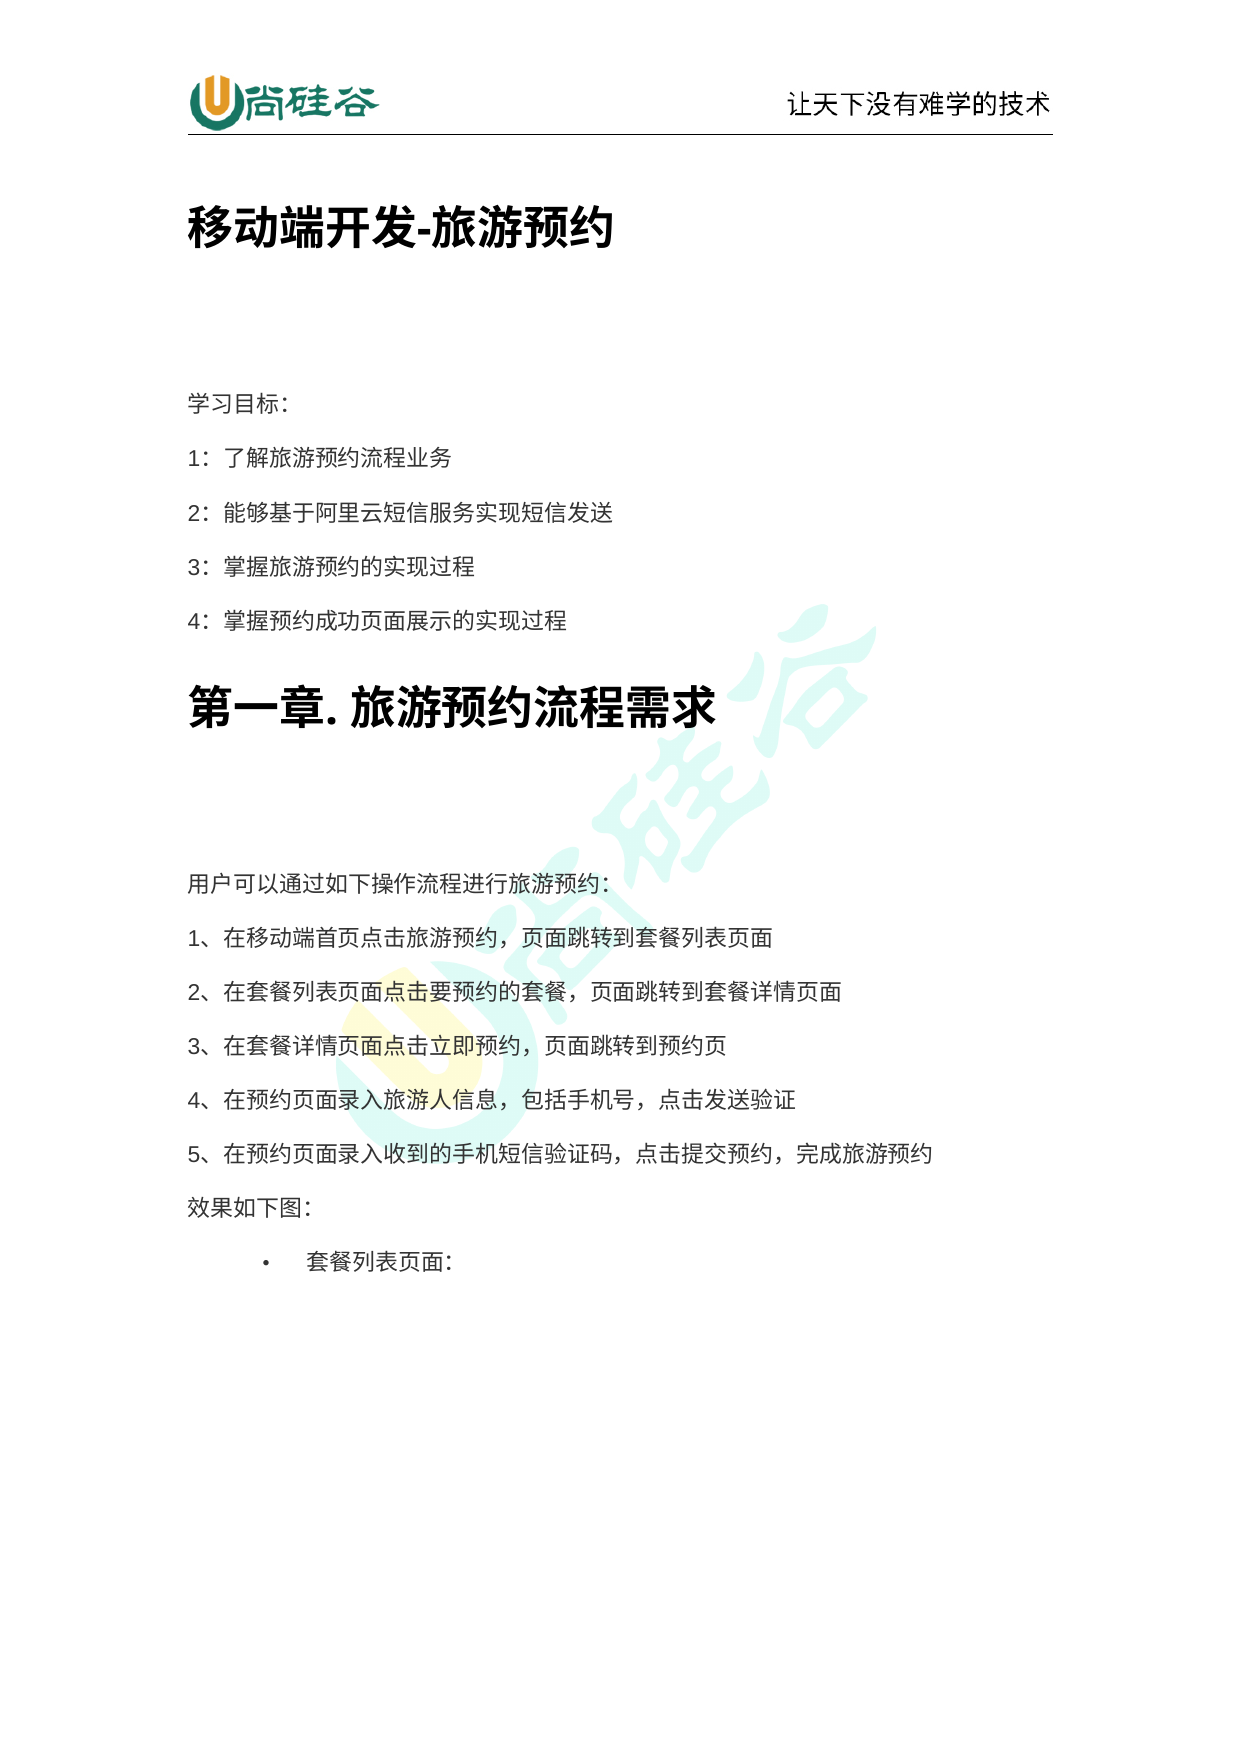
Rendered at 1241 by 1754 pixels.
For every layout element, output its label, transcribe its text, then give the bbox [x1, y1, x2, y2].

list 套餐列表页面： [262, 1244, 1053, 1277]
text 学习目标： [187, 386, 1053, 419]
text 1：了解旅游预约流程业务 [187, 440, 1053, 473]
text 4、在预约页面录入旅游人信息，包括手机号，点击发送验证 [187, 1082, 1053, 1115]
text 1、在移动端首页点击旅游预约，页面跳转到套餐列表页面 [187, 920, 1053, 953]
subtitle 移动端开发-旅游预约 [187, 192, 1053, 258]
text 2、在套餐列表页面点击要预约的套餐，页面跳转到套餐详情页面 [187, 974, 1053, 1007]
text 3、在套餐详情页面点击立即预约，页面跳转到预约页 [187, 1028, 1053, 1061]
text 2：能够基于阿里云短信服务实现短信发送 [187, 494, 1053, 528]
text 效果如下图： [187, 1190, 1053, 1223]
text 4：掌握预约成功页面展示的实现过程 [187, 602, 1053, 636]
picture [187, 73, 1053, 132]
text 5、在预约页面录入收到的手机短信验证码，点击提交预约，完成旅游预约 [187, 1136, 1053, 1169]
text 用户可以通过如下操作流程进行旅游预约： [187, 866, 1053, 899]
subtitle 第一章. 旅游预约流程需求 [187, 671, 1053, 738]
text 3：掌握旅游预约的实现过程 [187, 548, 1053, 582]
